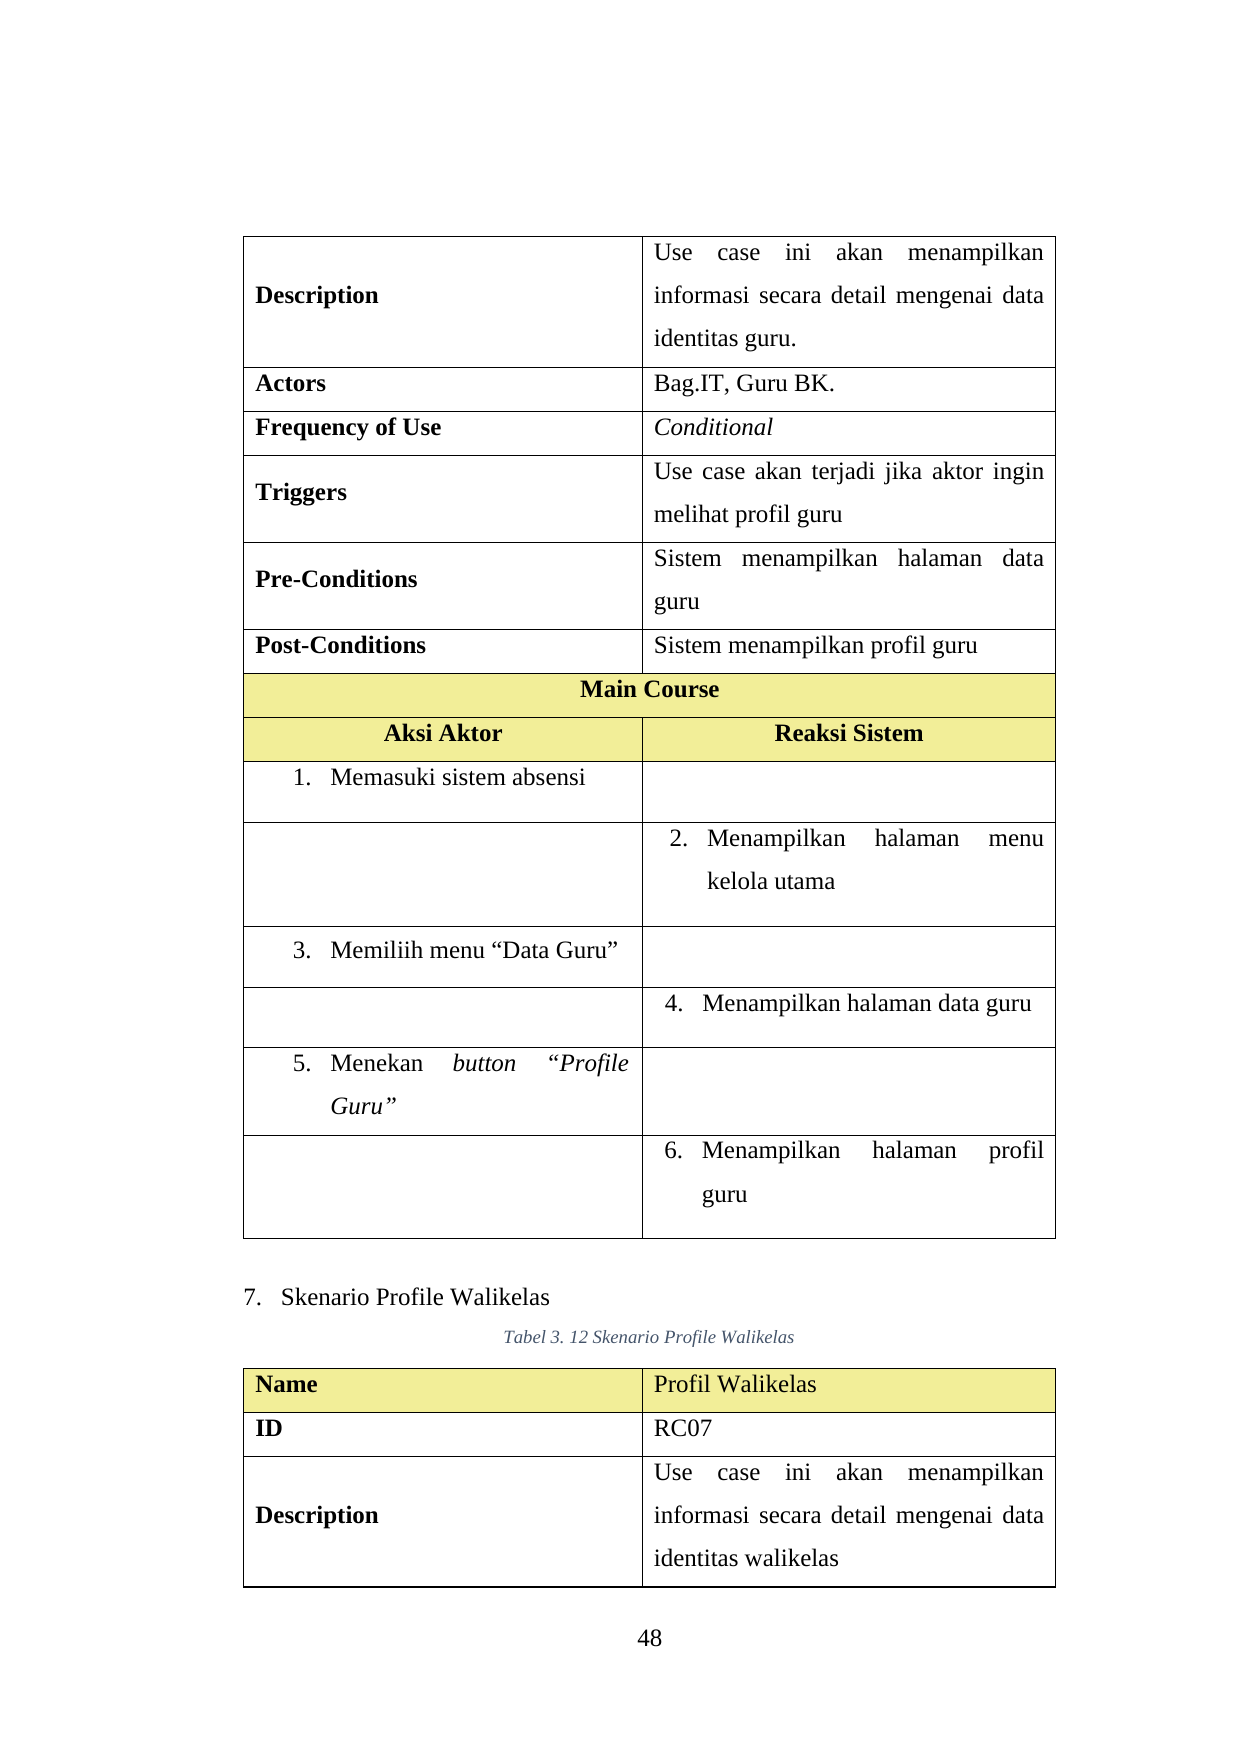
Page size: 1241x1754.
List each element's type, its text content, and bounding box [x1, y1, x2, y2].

table_cell Description [244, 237, 642, 367]
table_cell Sistem menampilkan profil guru [643, 630, 1055, 673]
table_cell Reaksi Sistem [643, 718, 1055, 761]
table_cell Frequency of Use [244, 412, 642, 455]
table_cell [643, 762, 1055, 822]
table_cell Memasuki sistem absensi [244, 762, 642, 822]
table_cell Memiliih menu “Data Guru” [244, 927, 642, 987]
table_cell Actors [244, 368, 642, 411]
table_cell Use case akan terjadi jika aktor ingin melihat profil guru [643, 456, 1055, 542]
table_header Name [244, 1369, 642, 1412]
table_cell Use case ini akan menampilkan informasi secara detail mengenai data identitas walikelas [643, 1457, 1055, 1586]
table_cell Menampilkan halaman data guru [643, 988, 1055, 1047]
table_cell Menekan button “Profile Guru” [244, 1048, 642, 1134]
table_cell ID [244, 1413, 642, 1456]
table_cell Aksi Aktor [244, 718, 642, 761]
table_cell Bag.IT, Guru BK. [643, 368, 1055, 411]
table_cell Use case ini akan menampilkan informasi secara detail mengenai data identitas guru. [643, 237, 1055, 367]
table_cell [643, 1048, 1055, 1134]
text Tabel 3. 12 Skenario Profile Walikelas [236, 1326, 1063, 1347]
table_cell Menampilkan halaman menu kelola utama [643, 823, 1055, 926]
table_cell Menampilkan halaman profil guru [643, 1136, 1055, 1238]
table_header Profil Walikelas [643, 1369, 1055, 1412]
table_cell [244, 823, 642, 926]
table_cell RC07 [643, 1413, 1055, 1456]
table_cell Conditional [643, 412, 1055, 455]
table_cell Pre-Conditions [244, 543, 642, 629]
list Skenario Profile Walikelas [243, 1282, 1063, 1311]
table_cell Main Course [244, 674, 1055, 717]
table_cell [244, 1136, 642, 1238]
table_cell Triggers [244, 456, 642, 542]
table_cell Post-Conditions [244, 630, 642, 673]
table_cell Sistem menampilkan halaman data guru [643, 543, 1055, 629]
table_cell [643, 927, 1055, 987]
table_cell Description [244, 1457, 642, 1586]
table_cell [244, 988, 642, 1047]
